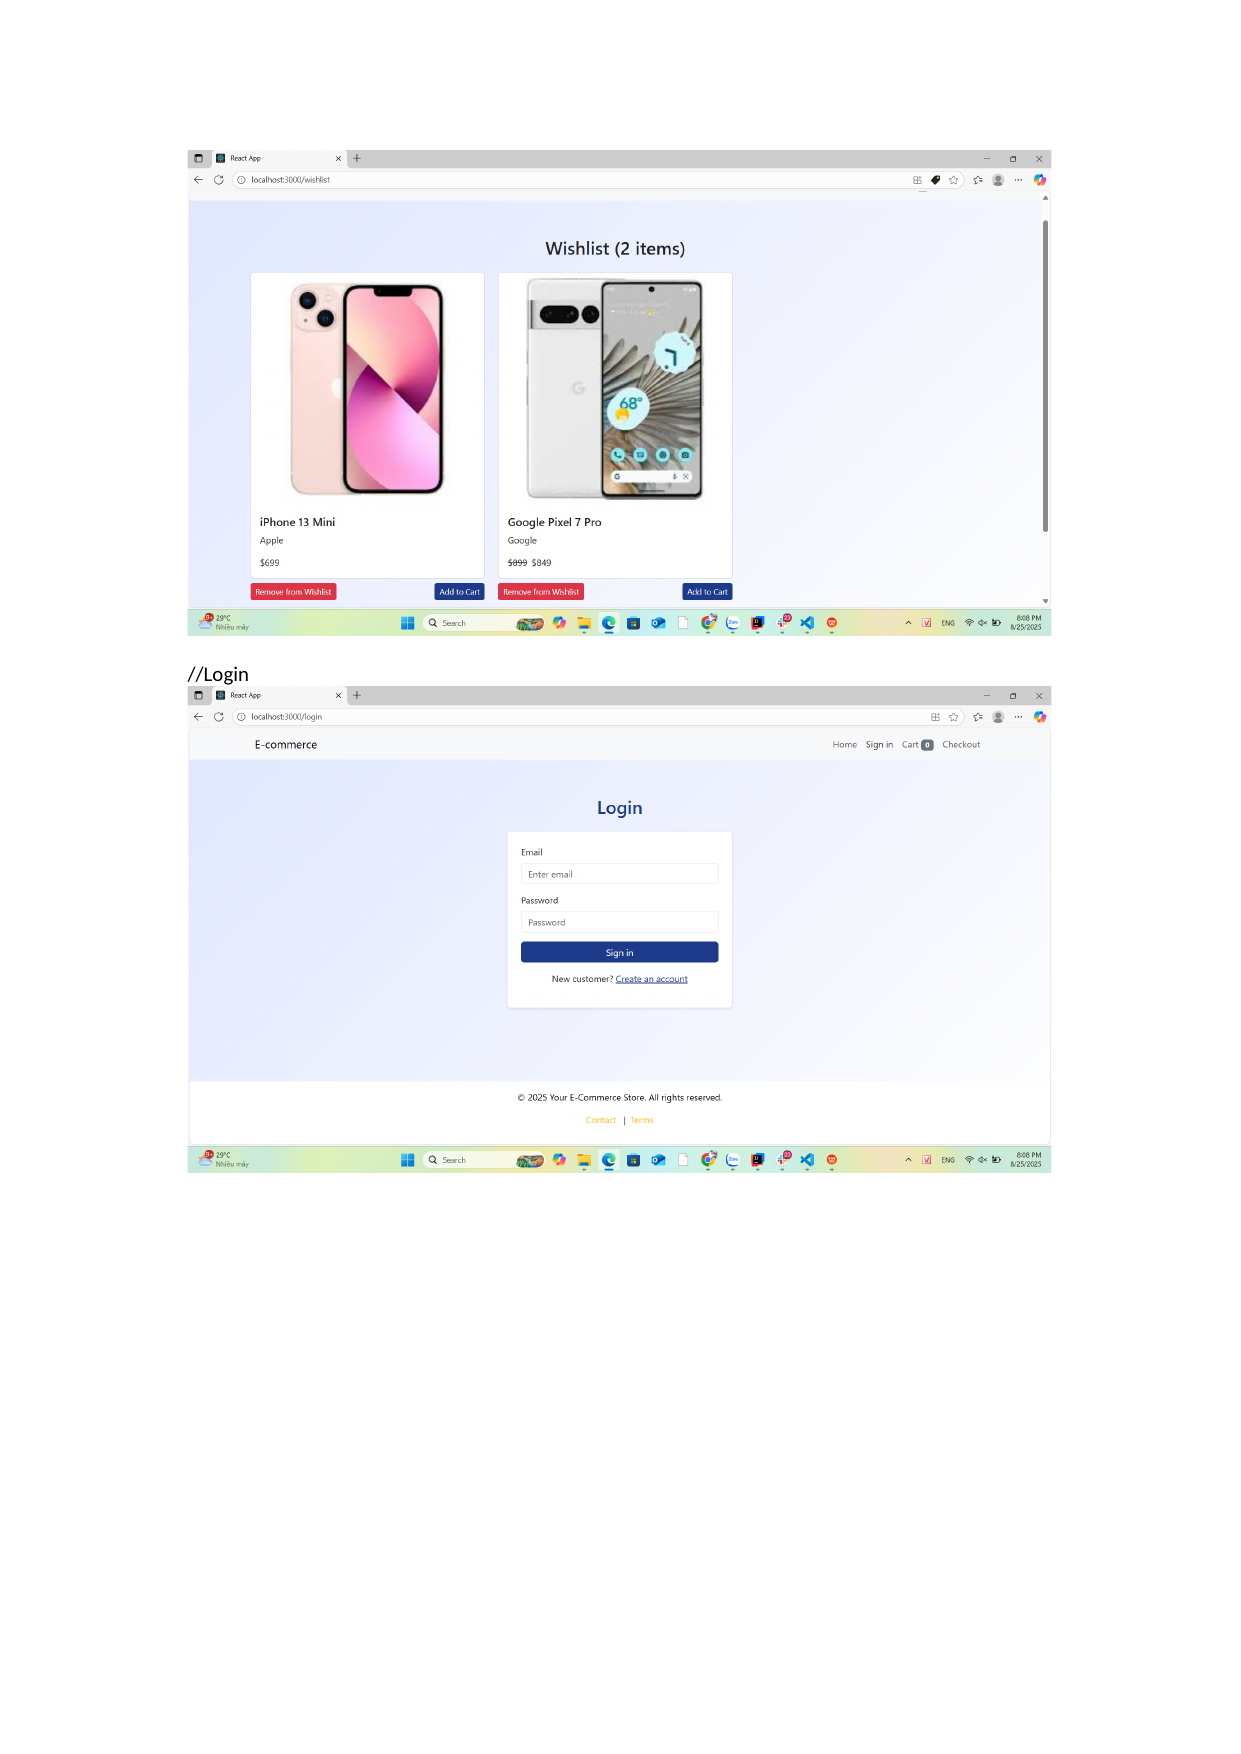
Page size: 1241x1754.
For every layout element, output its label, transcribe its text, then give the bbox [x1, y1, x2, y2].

text //Login [187, 661, 1053, 687]
picture [187, 150, 1052, 636]
picture [187, 686, 1052, 1173]
